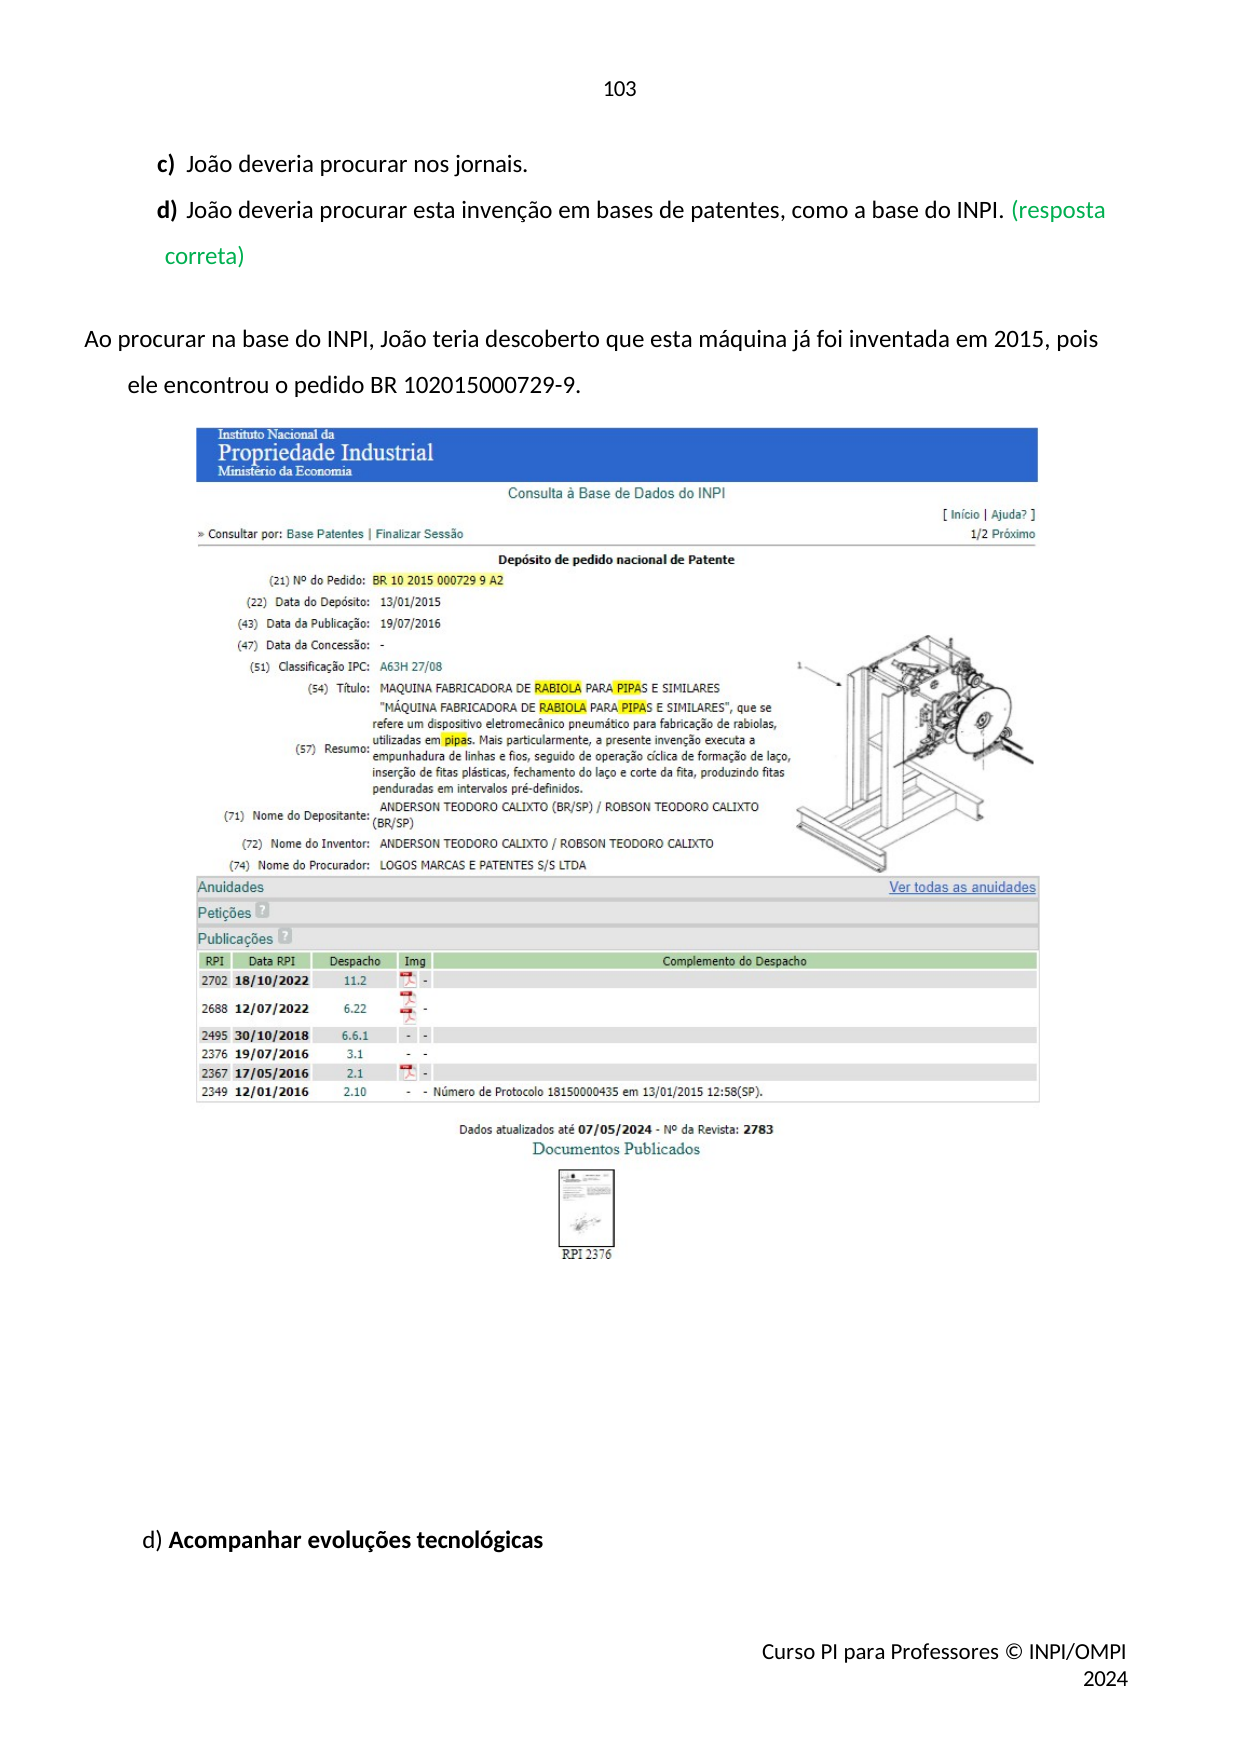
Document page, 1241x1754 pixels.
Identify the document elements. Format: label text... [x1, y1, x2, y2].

subtitle Acompanhar evoluções tecnológicas [142, 1524, 1211, 1555]
picture [196, 427, 1040, 1259]
list João deveria procurar nos jornais. [157, 148, 1211, 179]
text Ao procurar na base do INPI, João teria descoberto que esta máquina já foi inventada em 2015, pois ele encontrou o pedido BR 102015000729-9. [84, 323, 1128, 400]
list João deveria procurar esta invenção em bases de patentes, como a base do INPI. (resposta correta) [157, 194, 1128, 271]
